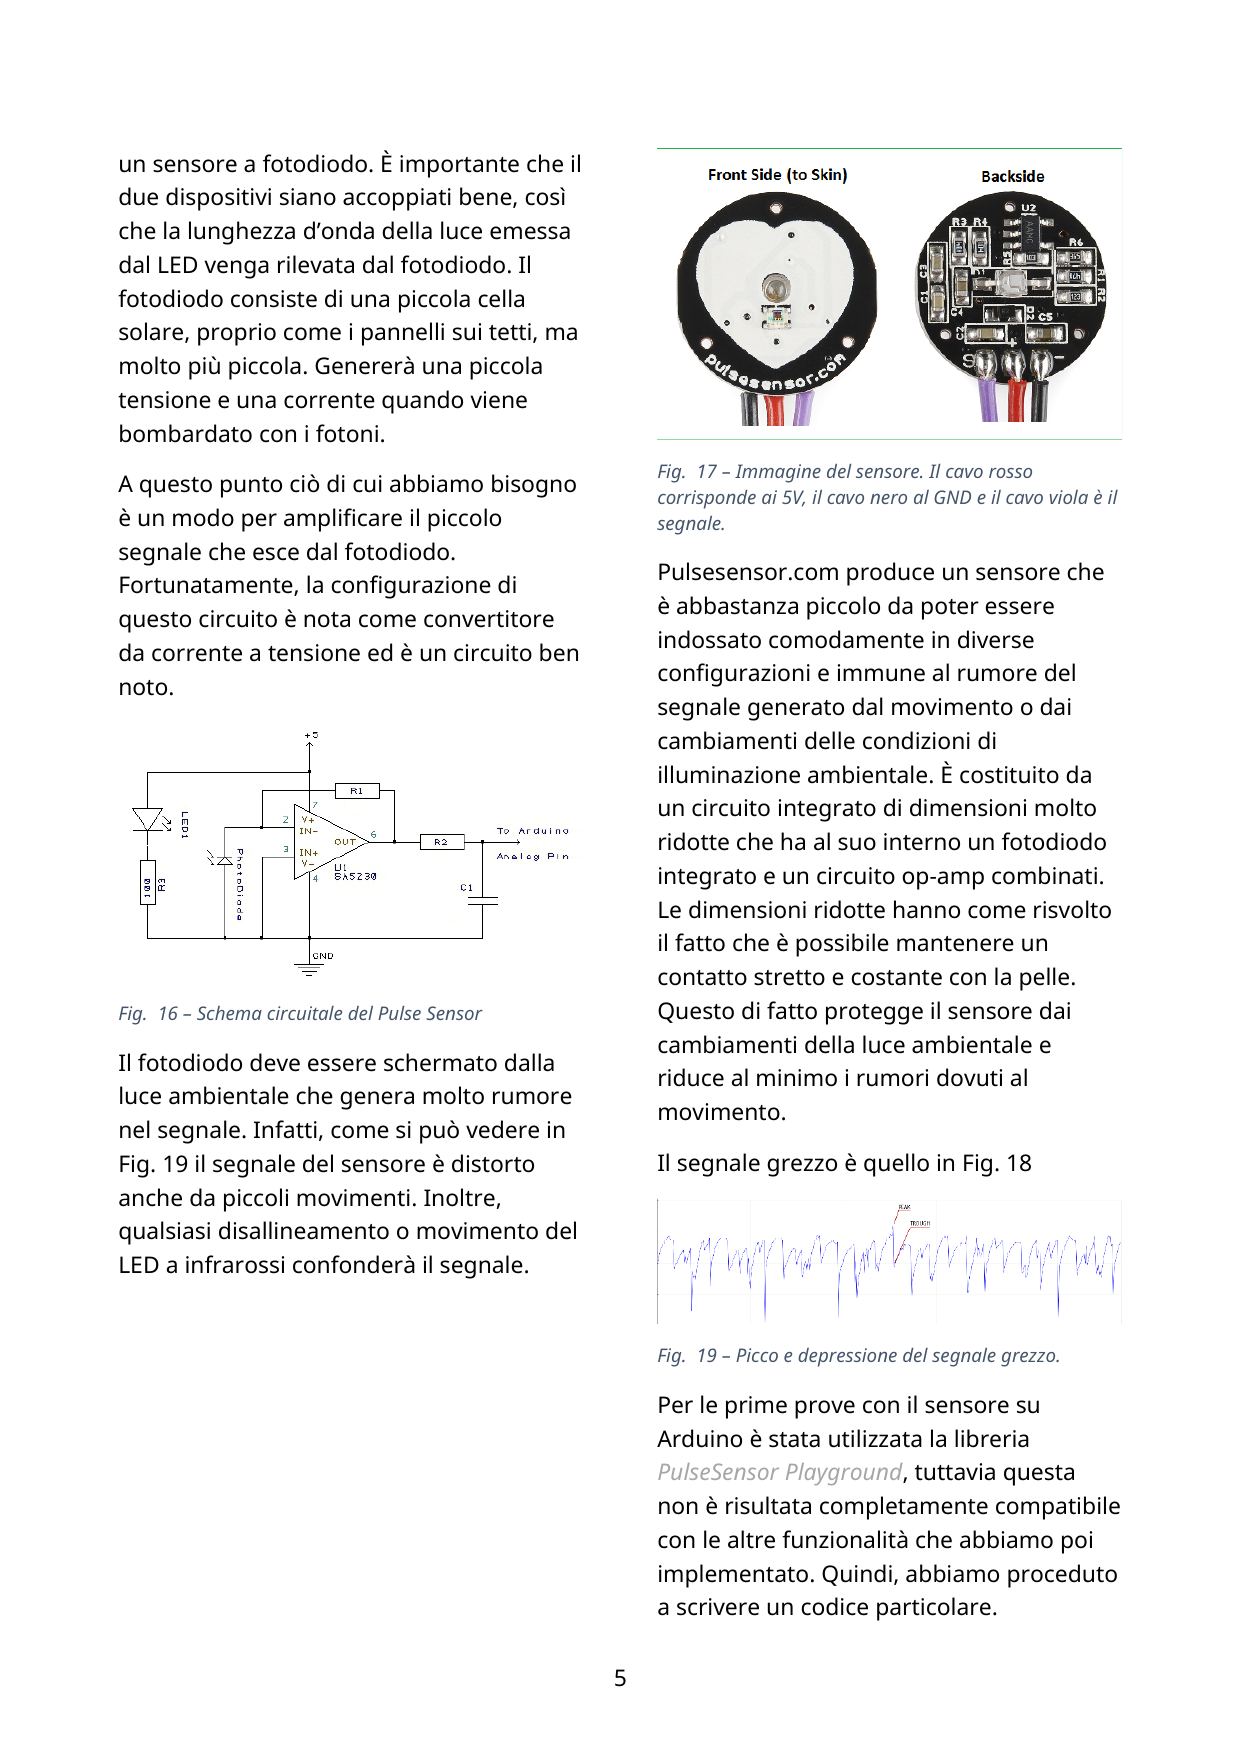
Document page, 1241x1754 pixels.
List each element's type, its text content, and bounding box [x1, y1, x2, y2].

text Fig. 19 – Picco e depressione del segnale grezzo. [657, 1342, 1122, 1368]
text Fig. 16 – Schema circuitale del Pulse Sensor [118, 1000, 583, 1026]
text Fig. 17 – Immagine del sensore. Il cavo rosso corrisponde ai 5V, il cavo nero al GND e il cavo viola è il segnale. [657, 459, 1122, 535]
picture [657, 1197, 1123, 1324]
text Per le prime prove con il sensore su Arduino è stata utilizzata la libreria PulseSensor Playground, tuttavia questa non è risultata completamente compatibile con le altre funzionalità che abbiamo poi implementato. Quindi, abbiamo proceduto a scrivere un codice particolare. [657, 1389, 1122, 1622]
picture [657, 147, 1123, 440]
text Il fotodiodo deve essere schermato dalla luce ambientale che genera molto rumore nel segnale. Infatti, come si può vedere in Fig. 19 il segnale del sensore è distorto anche da piccoli movimenti. Inoltre, qualsiasi disallineamento o movimento del LED a infrarossi confonderà il segnale. [118, 1046, 583, 1280]
text A questo punto ciò di cui abbiamo bisogno è un modo per amplificare il piccolo segnale che esce dal fotodiodo. Fortunatamente, la configurazione di questo circuito è nota come convertitore da corrente a tensione ed è un circuito ben noto. [118, 468, 583, 702]
text Il segnale grezzo è quello in Fig. 18 [657, 1147, 1122, 1178]
text Pulsesensor.com produce un sensore che è abbastanza piccolo da poter essere indossato comodamente in diverse configurazioni e immune al rumore del segnale generato dal movimento o dai cambiamenti delle condizioni di illuminazione ambientale. È costituito da un circuito integrato di dimensioni molto ridotte che ha al suo interno un fotodiodo integrato e un circuito op-amp combinati. Le dimensioni ridotte hanno come risvolto il fatto che è possibile mantenere un contatto stretto e costante con la pelle. Questo di fatto protegge il sensore dai cambiamenti della luce ambientale e riduce al minimo i rumori dovuti al movimento. [657, 556, 1122, 1127]
picture [118, 721, 584, 981]
